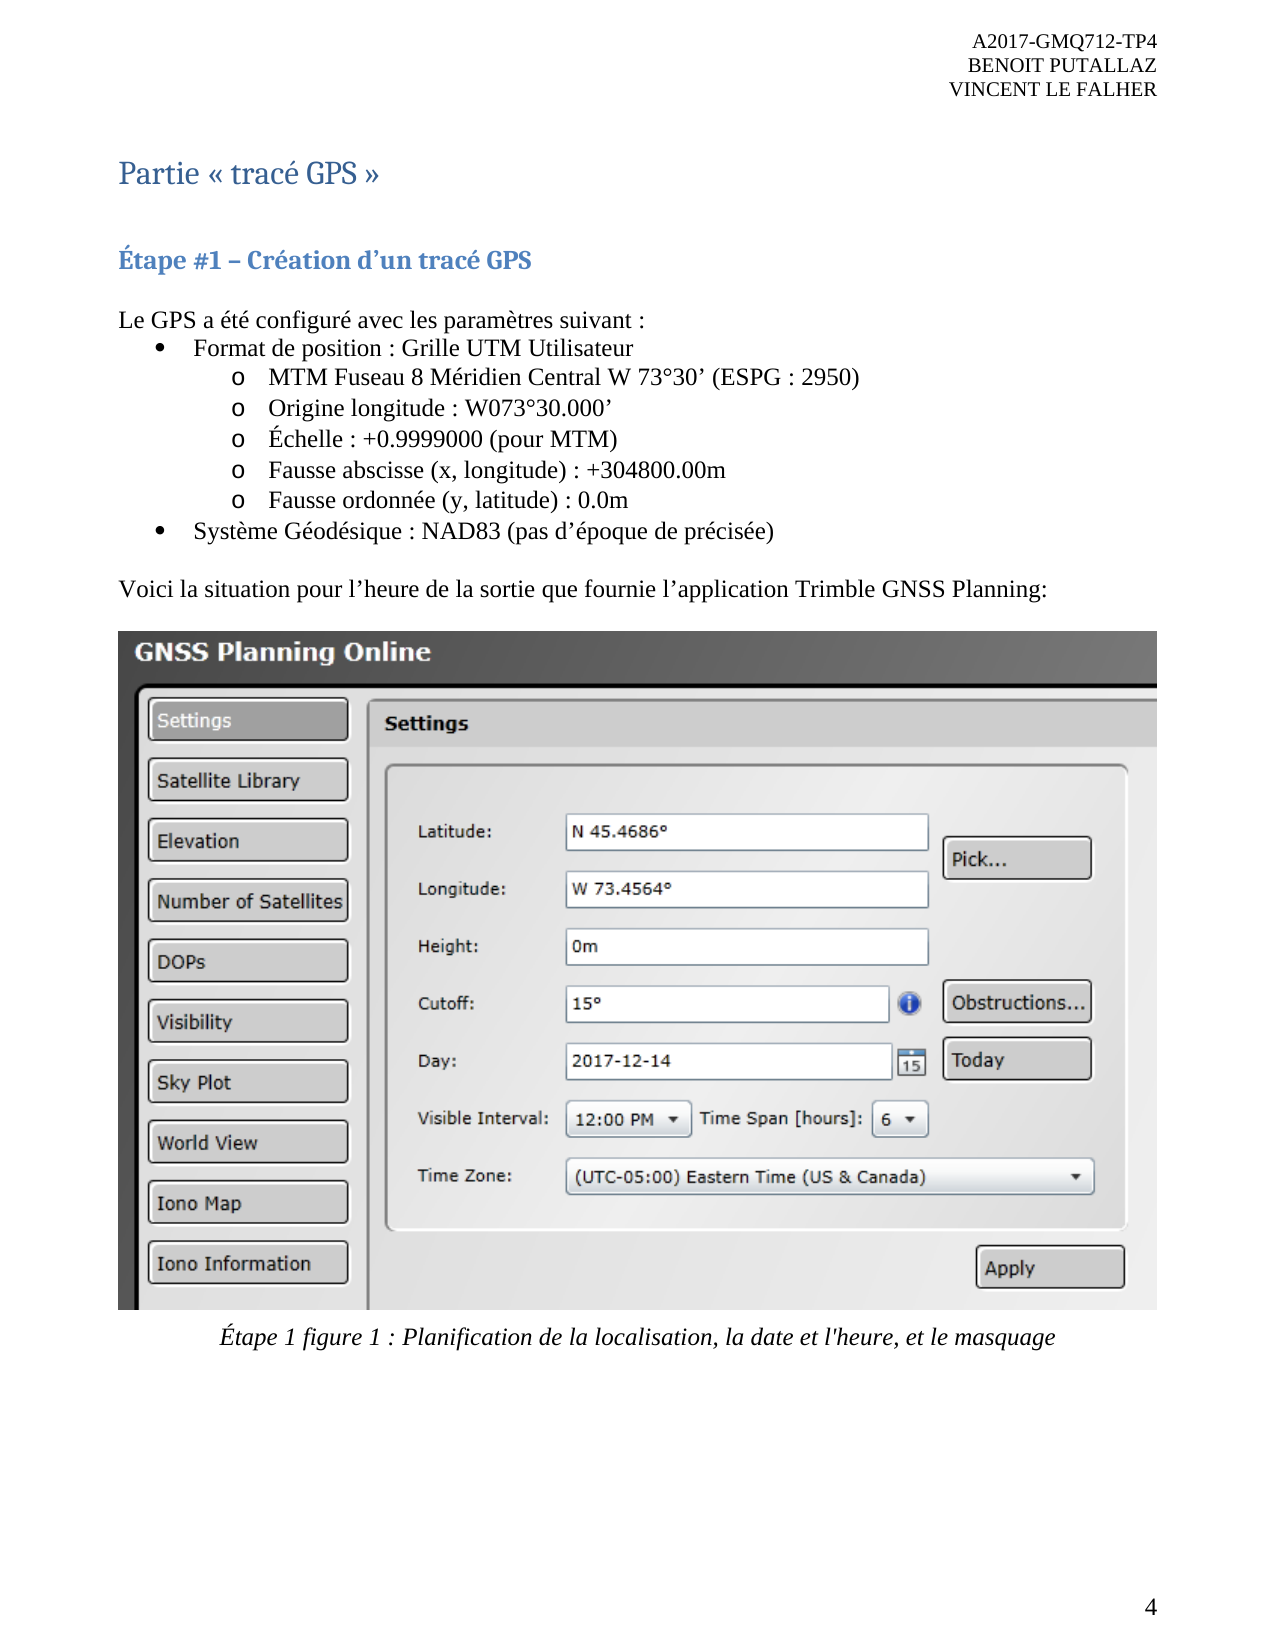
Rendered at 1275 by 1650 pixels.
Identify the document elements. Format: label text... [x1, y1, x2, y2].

picture [118, 631, 1157, 1310]
list Échelle : +0.9999000 (pour MTM) [231, 424, 1157, 455]
list Fausse ordonnée (y, latitude) : 0.0m [231, 486, 1157, 516]
subtitle Partie « tracé GPS » [118, 155, 1157, 193]
subtitle Étape #1 – Création d’un tracé GPS [118, 245, 1157, 276]
list MTM Fuseau 8 Méridien Central W 73°30’ (ESPG : 2950) [231, 362, 1157, 393]
list Système Géodésique : NAD83 (pas d’époque de précisée) [156, 516, 1157, 545]
list Origine longitude : W073°30.000’ [231, 393, 1157, 424]
text Le GPS a été configuré avec les paramètres suivant : [118, 305, 1157, 333]
list Fausse abscisse (x, longitude) : +304800.00m [231, 455, 1157, 486]
text Voici la situation pour l’heure de la sortie que fournie l’application Trimble GNSS Planning: [118, 574, 1157, 603]
list Format de position : Grille UTM Utilisateur [156, 333, 1157, 362]
text Étape 1 figure 1 : Planification de la localisation, la date et l'heure, et le masquage [118, 1322, 1157, 1351]
